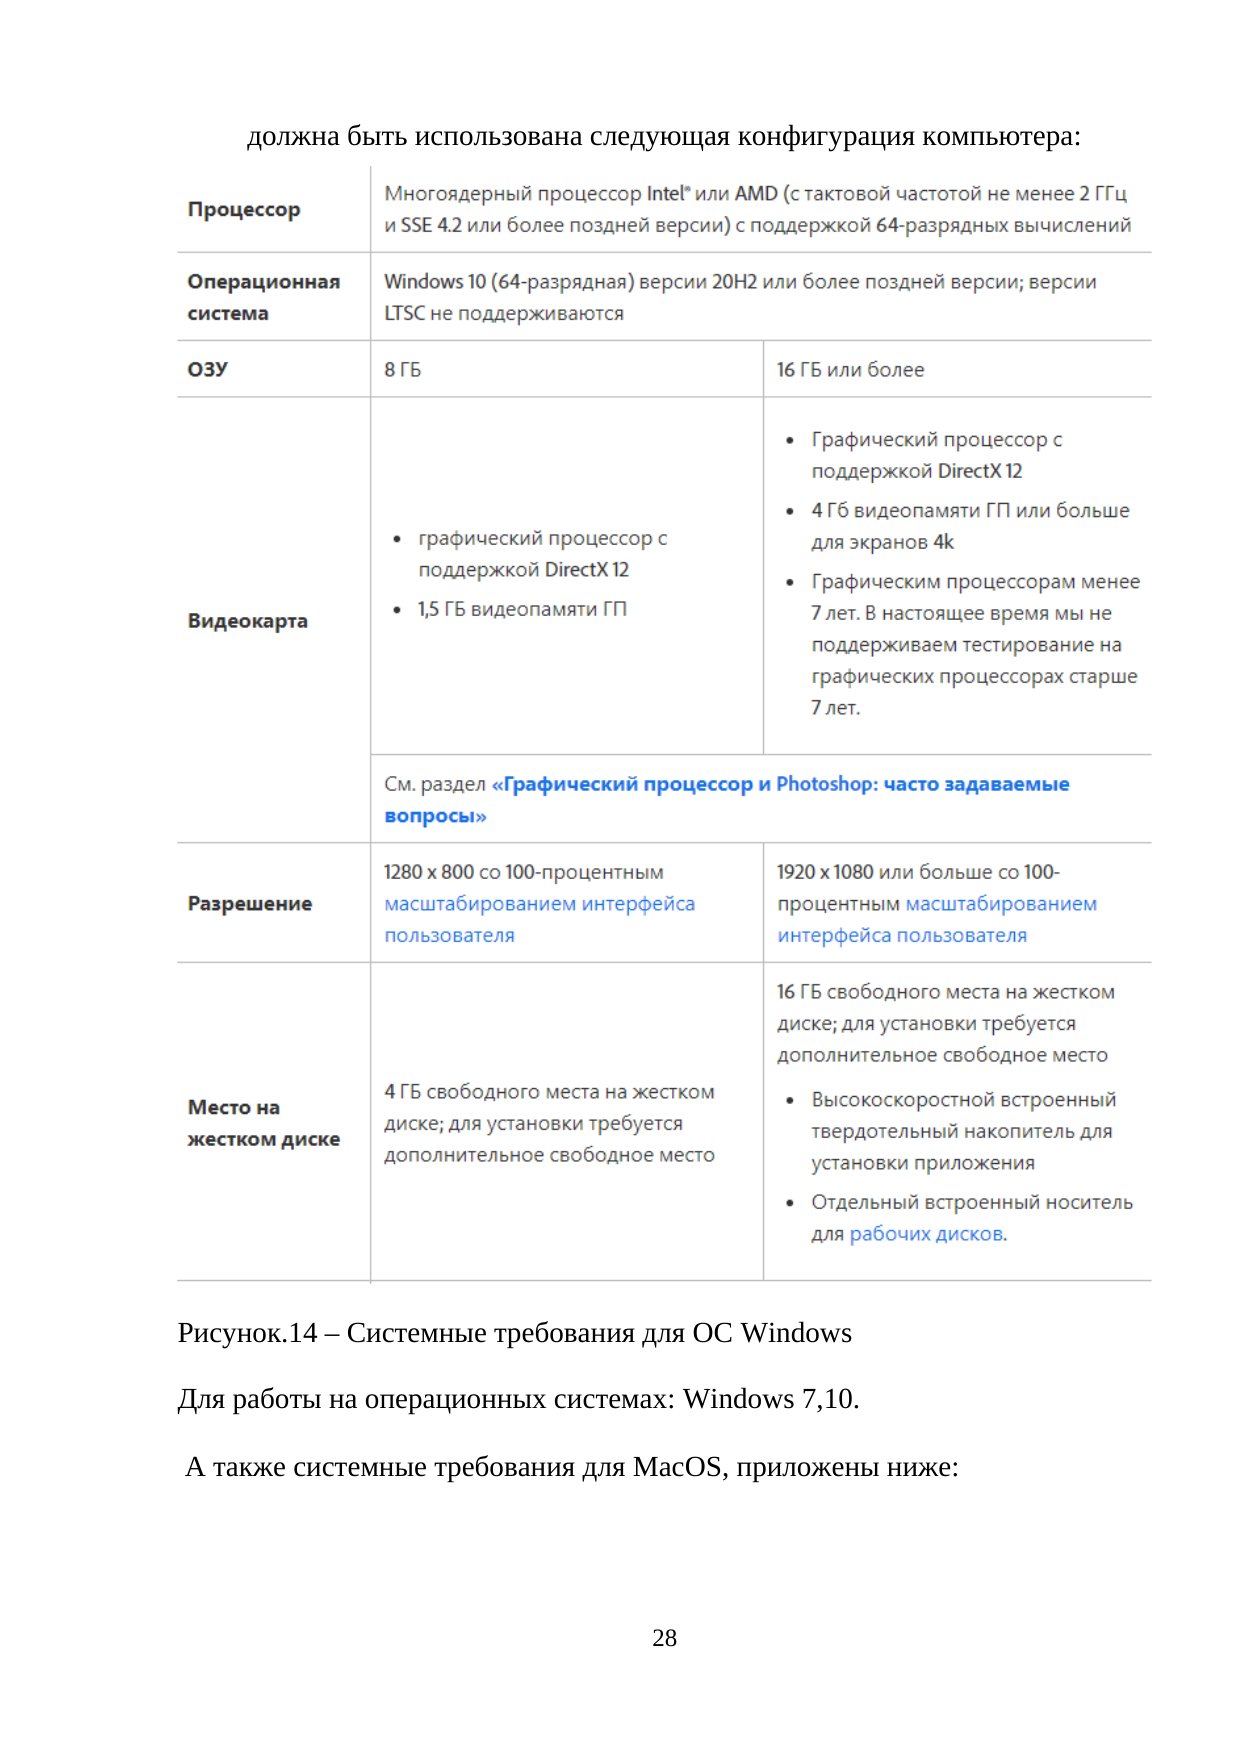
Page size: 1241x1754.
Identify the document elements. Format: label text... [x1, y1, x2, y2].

text должна быть использована следующая конфигурация компьютера: [177, 118, 1152, 166]
text Для работы на операционных системах: Windows 7,10. [177, 1382, 1152, 1415]
text Рисунок.14 – Системные требования для ОС Windows [177, 1315, 1152, 1348]
picture [177, 166, 1152, 1284]
text А также системные требования для MacOS, приложены ниже: [177, 1449, 1152, 1482]
